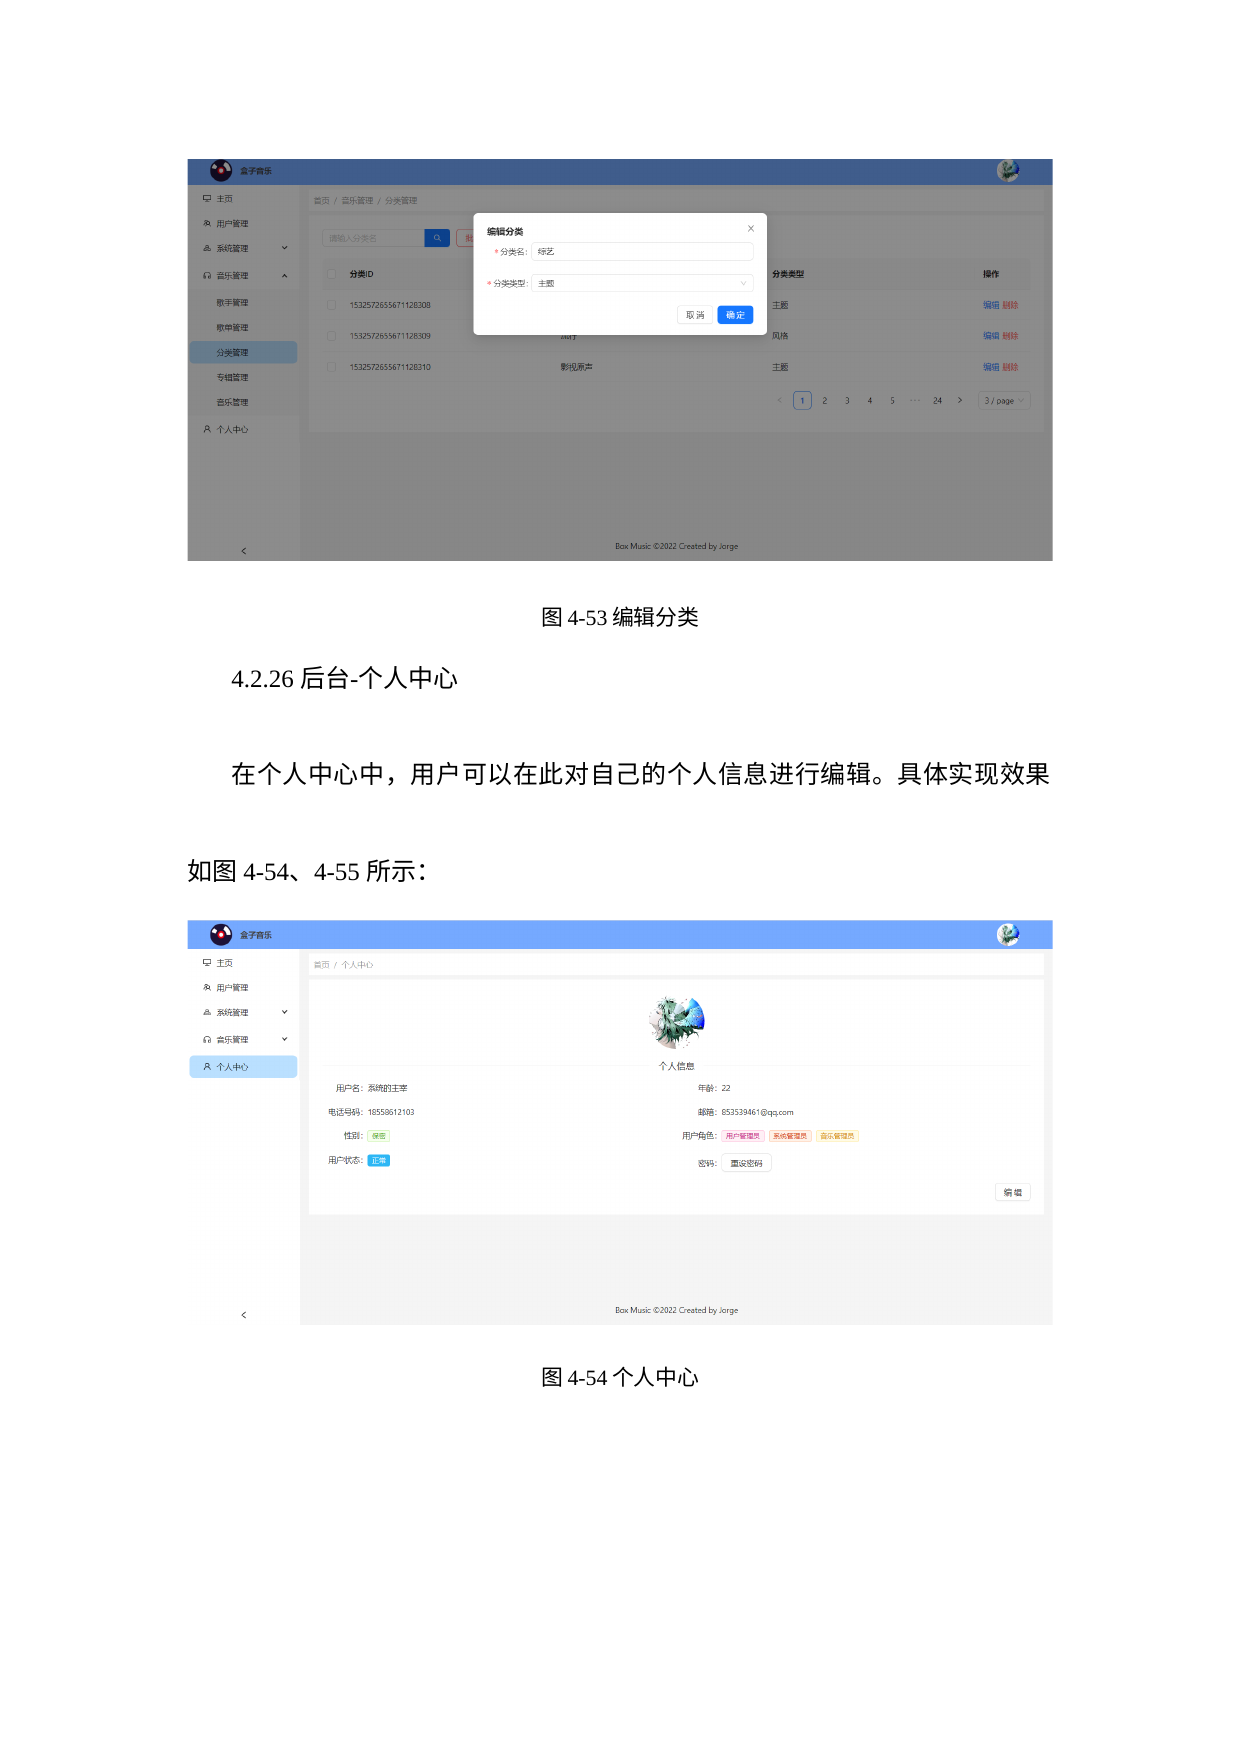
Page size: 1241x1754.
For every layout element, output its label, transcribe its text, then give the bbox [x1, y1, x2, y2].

text 图4-53编辑分类 [187, 599, 1053, 632]
picture [187, 159, 1053, 561]
text 在个人中心中，用户可以在此对自己的个人信息进行编辑。具体实现效果如图 4-54、4-55 所示： [187, 740, 1053, 902]
text 4.2.26 后台-个人中心 [212, 644, 1028, 709]
text 图4-54个人中心 [187, 1360, 1053, 1392]
picture [187, 920, 1053, 1325]
